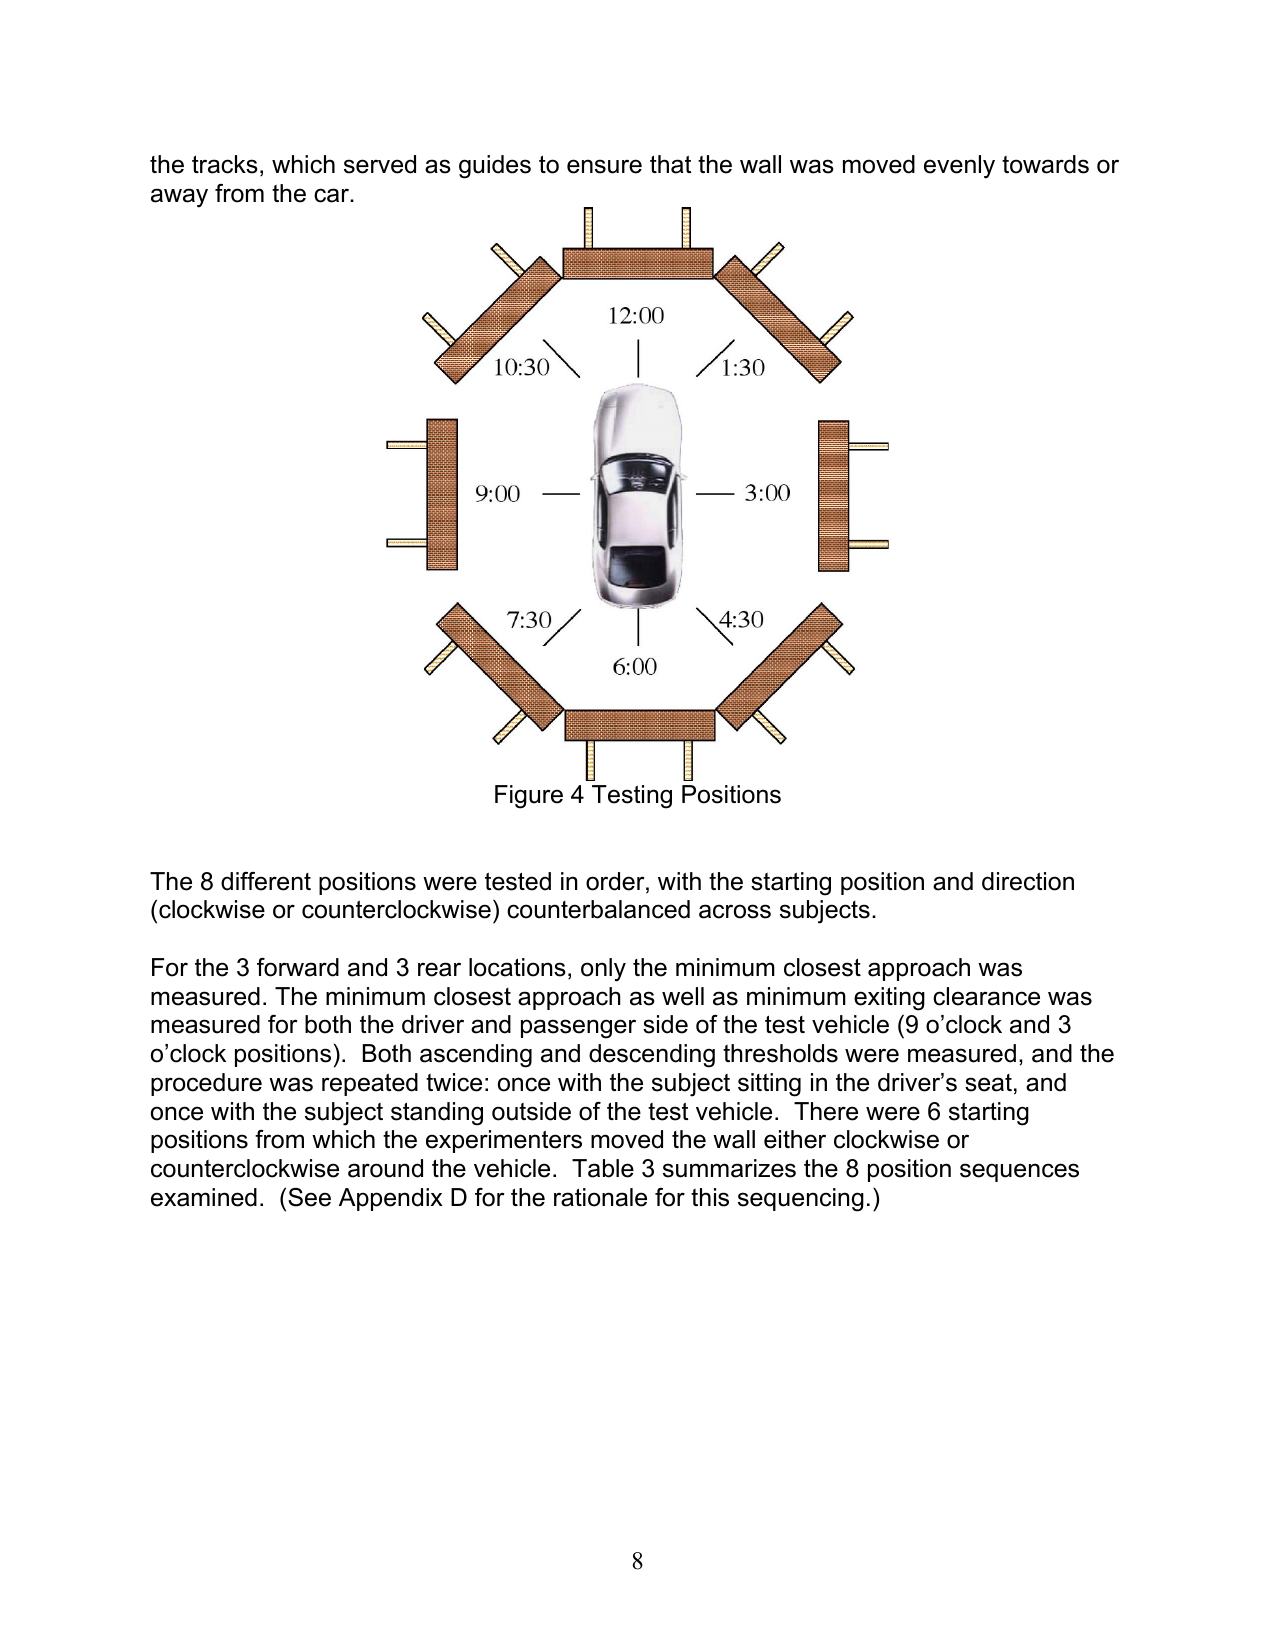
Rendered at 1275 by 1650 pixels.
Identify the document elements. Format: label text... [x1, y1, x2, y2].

text Figure 4 Testing Positions [150, 780, 1125, 809]
text The 8 different positions were tested in order, with the starting position and direction (clockwise or counterclockwise) counterbalanced across subjects. [150, 867, 1125, 924]
text For the 3 forward and 3 rear locations, only the minimum closest approach was measured. The minimum closest approach as well as minimum exiting clearance was measured for both the driver and passenger side of the test vehicle (9 o’clock and 3 o’clock positions). Both ascending and descending thresholds were measured, and the procedure was repeated twice: once with the subject sitting in the driver’s seat, and once with the subject standing outside of the test vehicle. There were 6 starting positions from which the experimenters moved the wall either clockwise or counterclockwise around the vehicle. Table 3 summarizes the 8 position sequences examined. (See Appendix D for the rationale for this sequencing.) [150, 953, 1125, 1212]
picture [386, 207, 889, 781]
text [150, 150, 1125, 207]
